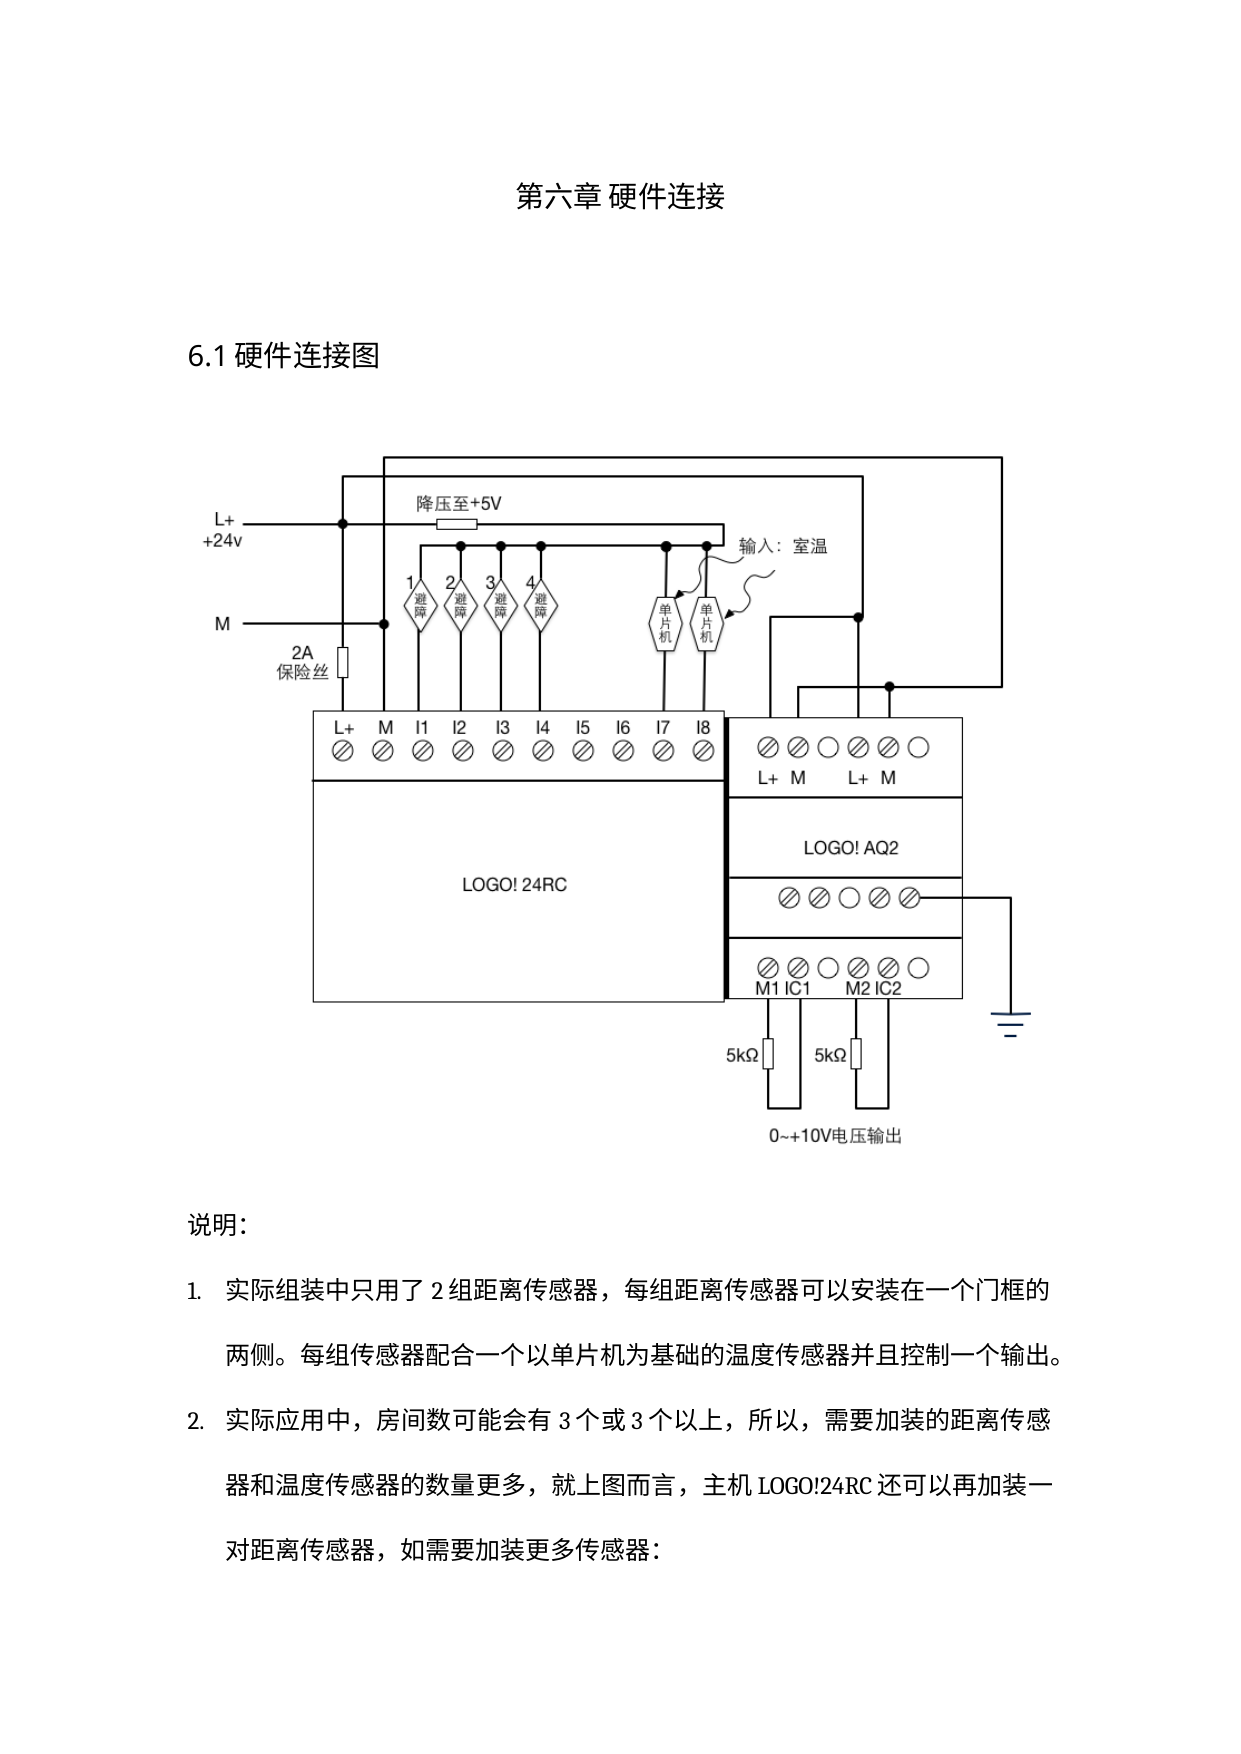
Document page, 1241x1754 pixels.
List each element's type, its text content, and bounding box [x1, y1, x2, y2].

text 说明： [187, 1191, 1053, 1256]
list 实际组装中只用了2组距离传感器，每组距离传感器可以安装在一个门框的两侧。每组传感器配合一个以单片机为基础的温度传感器并且控制一个输出。 [187, 1256, 1053, 1386]
picture [187, 443, 1051, 1162]
subtitle 第六章 硬件连接 [187, 162, 1053, 227]
subtitle 6.1硬件连接图 [187, 321, 1053, 386]
list 实际应用中，房间数可能会有3个或3个以上，所以，需要加装的距离传感器和温度传感器的数量更多，就上图而言，主机LOGO!24RC还可以再加装一对距离传感器，如需要加装更多传感器： [187, 1386, 1053, 1581]
